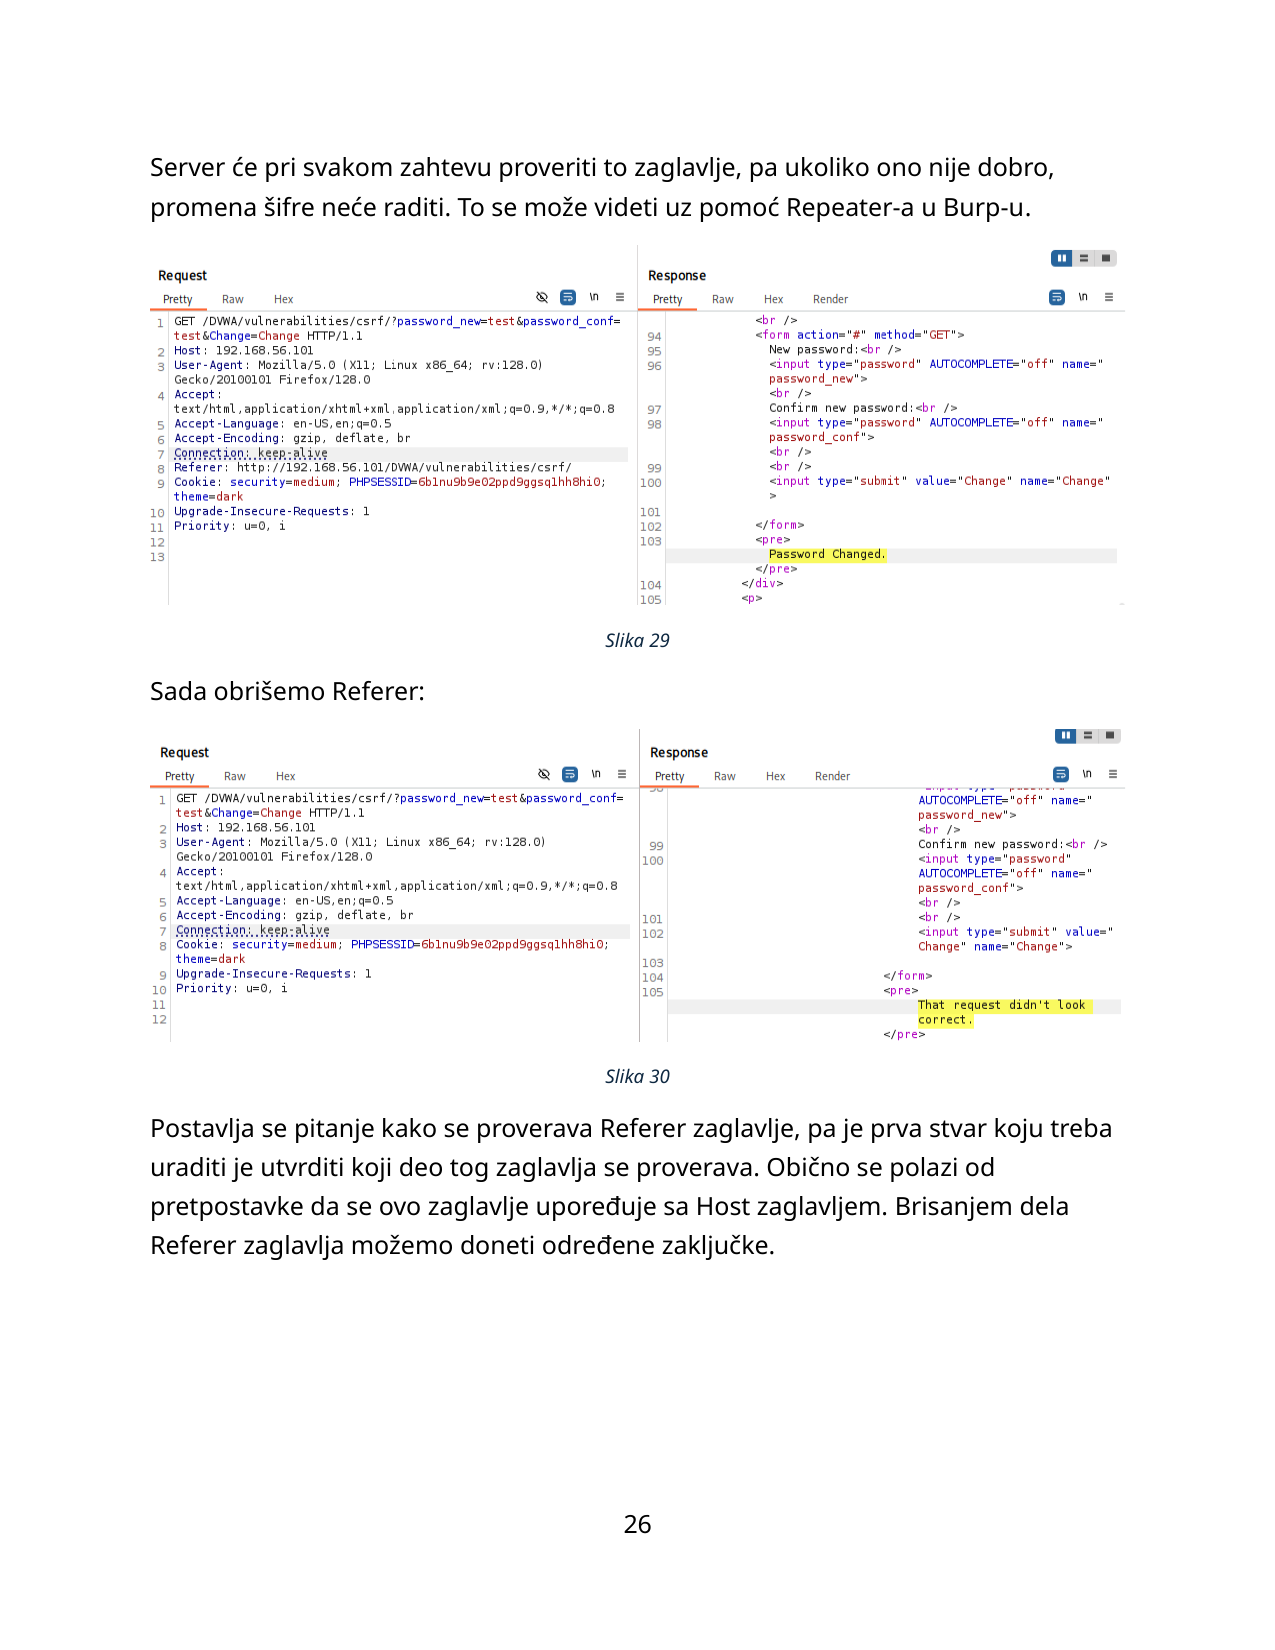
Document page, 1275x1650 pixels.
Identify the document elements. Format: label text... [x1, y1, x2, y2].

picture [150, 729, 1125, 1042]
text Postavlja se pitanje kako se proverava Referer zaglavlje, pa je prva stvar koju treba uraditi je utvrditi koji deo tog zaglavlja se proverava. Obično se polazi od pretpostavke da se ovo zaglavlje upoređuje sa Host zaglavljem. Brisanjem dela Referer zaglavlja možemo doneti određene zaključke. [150, 1110, 1125, 1262]
text Sada obrišemo Referer: [150, 673, 1125, 707]
text Server će pri svakom zahtevu proveriti to zaglavlje, pa ukoliko ono nije dobro, promena šifre neće raditi. To se može videti uz pomoć Repeater-a u Burp-u. [150, 150, 1125, 223]
picture [150, 245, 1125, 605]
